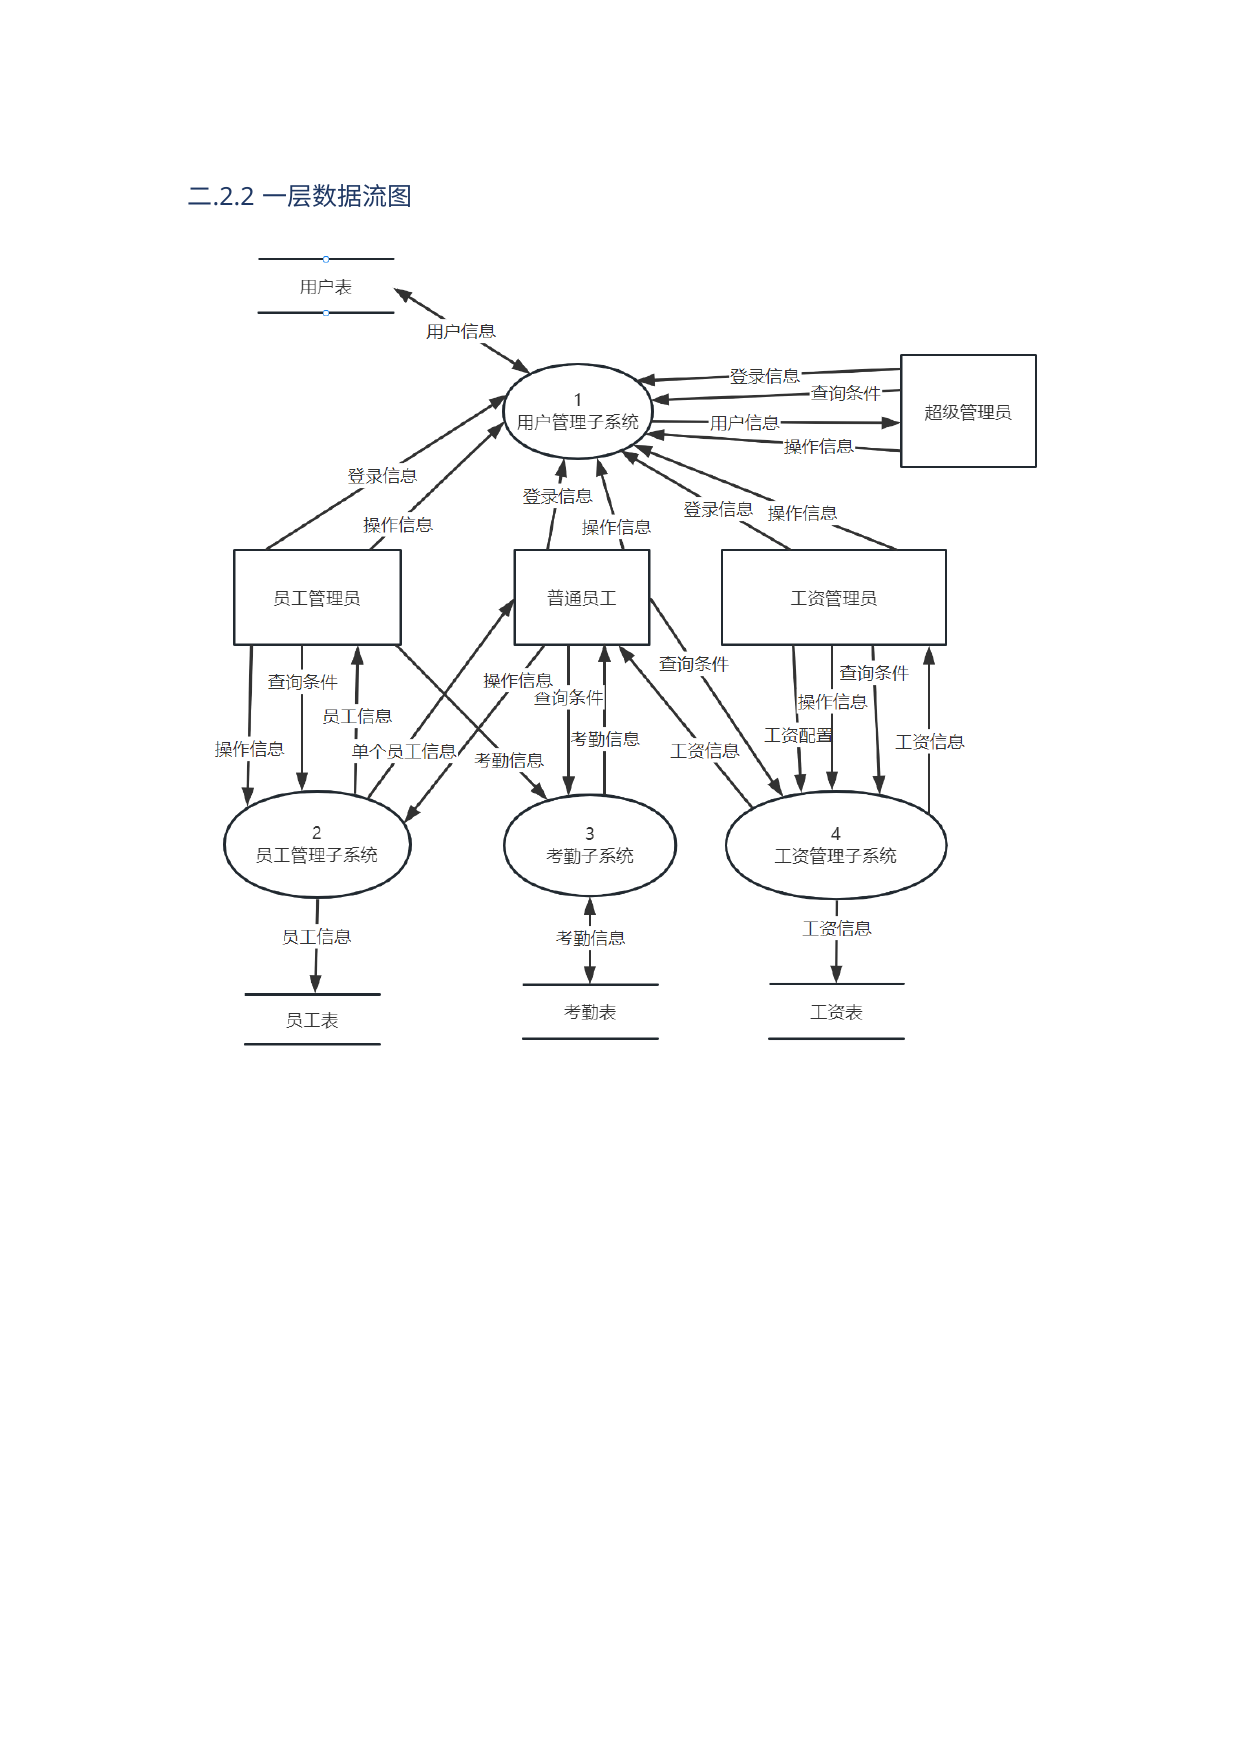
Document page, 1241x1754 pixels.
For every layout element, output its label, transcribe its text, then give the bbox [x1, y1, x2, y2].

picture [187, 236, 1053, 1068]
subtitle 一层数据流图 [187, 162, 1053, 227]
